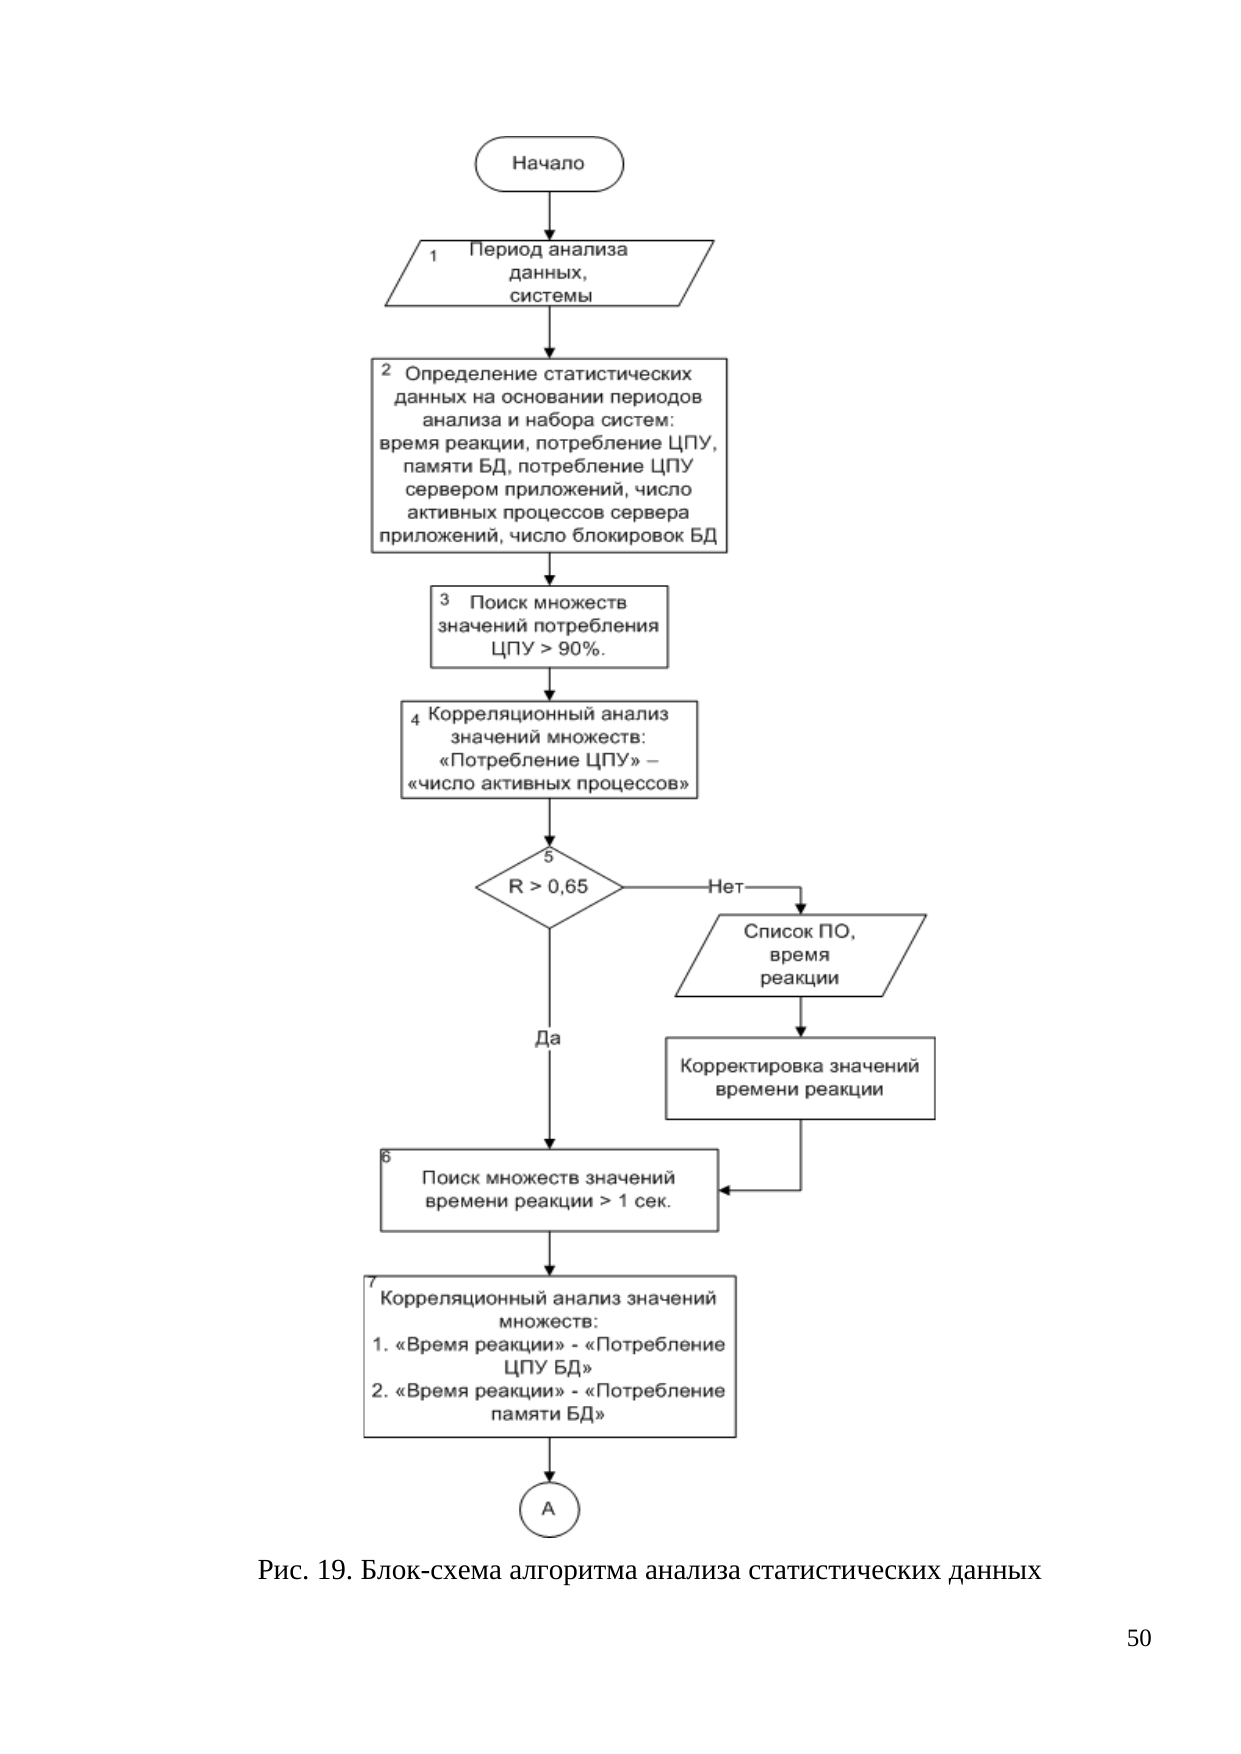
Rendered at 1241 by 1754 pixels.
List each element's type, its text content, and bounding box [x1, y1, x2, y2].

picture [363, 136, 936, 1538]
text Рис. 19. Блок-схема алгоритма анализа статистических данных [148, 1552, 1152, 1586]
